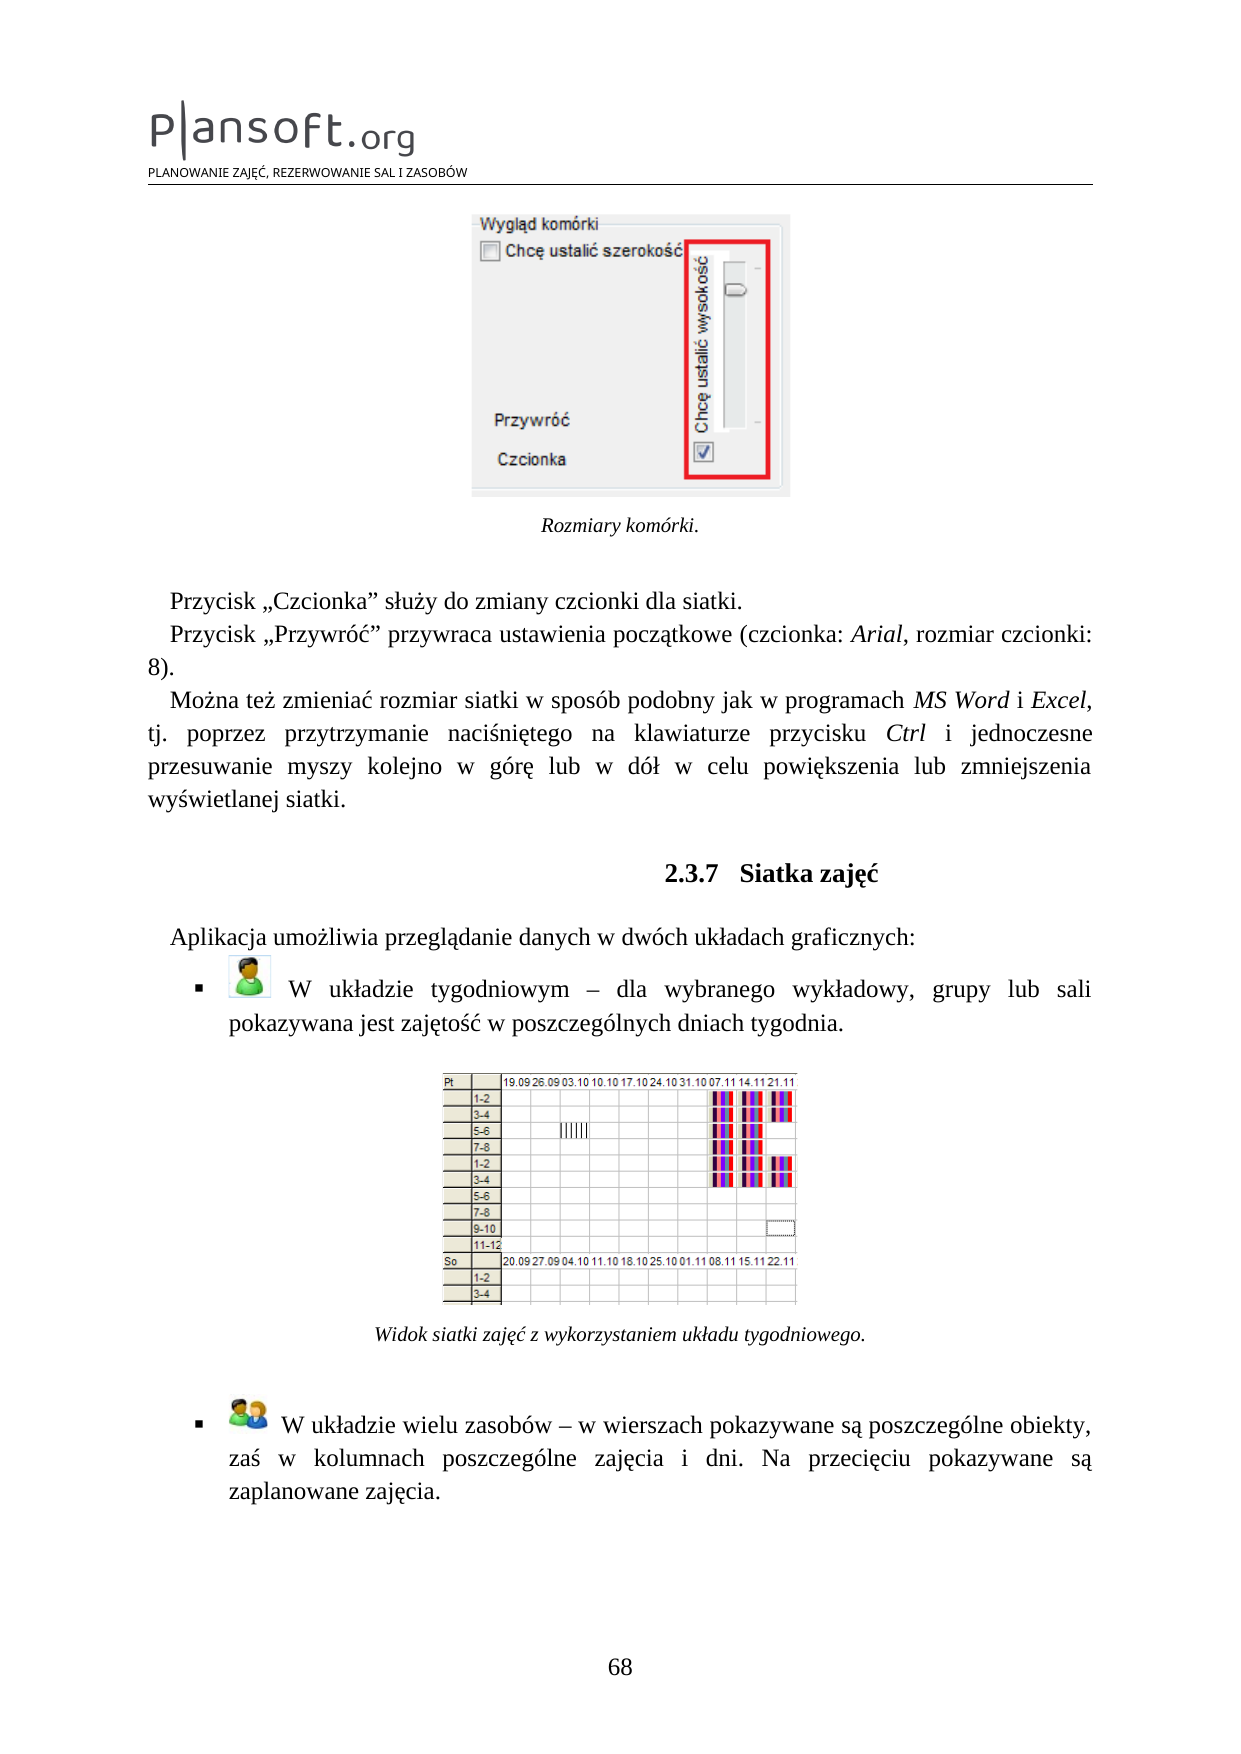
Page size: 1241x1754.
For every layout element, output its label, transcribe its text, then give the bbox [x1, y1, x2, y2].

picture [147, 73, 418, 165]
text Aplikacja umożliwia przeglądanie danych w dwóch układach graficznych: [148, 922, 1093, 951]
text Rozmiary komórki. [148, 513, 1093, 537]
text Przycisk „Przywróć” przywraca ustawienia początkowe (czcionka: Arial, rozmiar czcionki: 8). [148, 619, 1093, 681]
text Przycisk „Czcionka” służy do zmiany czcionki dla siatki. [148, 586, 1093, 615]
list W układzie tygodniowym – dla wybranego wykładowy, grupy lub sali pokazywana jest zajętość w poszczególnych dniach tygodnia. [193, 955, 1093, 1036]
text Widok siatki zajęć z wykorzystaniem układu tygodniowego. [148, 1322, 1093, 1346]
subtitle Siatka zajęć [664, 857, 1093, 889]
text Można też zmieniać rozmiar siatki w sposób podobny jak w programach MS Word i Excel, tj. poprzez przytrzymanie naciśniętego na klawiaturze przycisku Ctrl i jednoczesne przesuwanie myszy kolejno w górę lub w dół w celu powiększenia lub zmniejszenia wyświetlanej siatki. [148, 685, 1093, 813]
list W układzie wielu zasobów – w wierszach pokazywane są poszczególne obiekty, zaś w kolumnach poszczególne zajęcia i dni. Na przecięciu pokazywane są zaplanowane zajęcia. [193, 1395, 1093, 1505]
picture [471, 213, 791, 497]
picture [228, 1394, 268, 1434]
picture [442, 1073, 798, 1305]
picture [228, 955, 272, 998]
